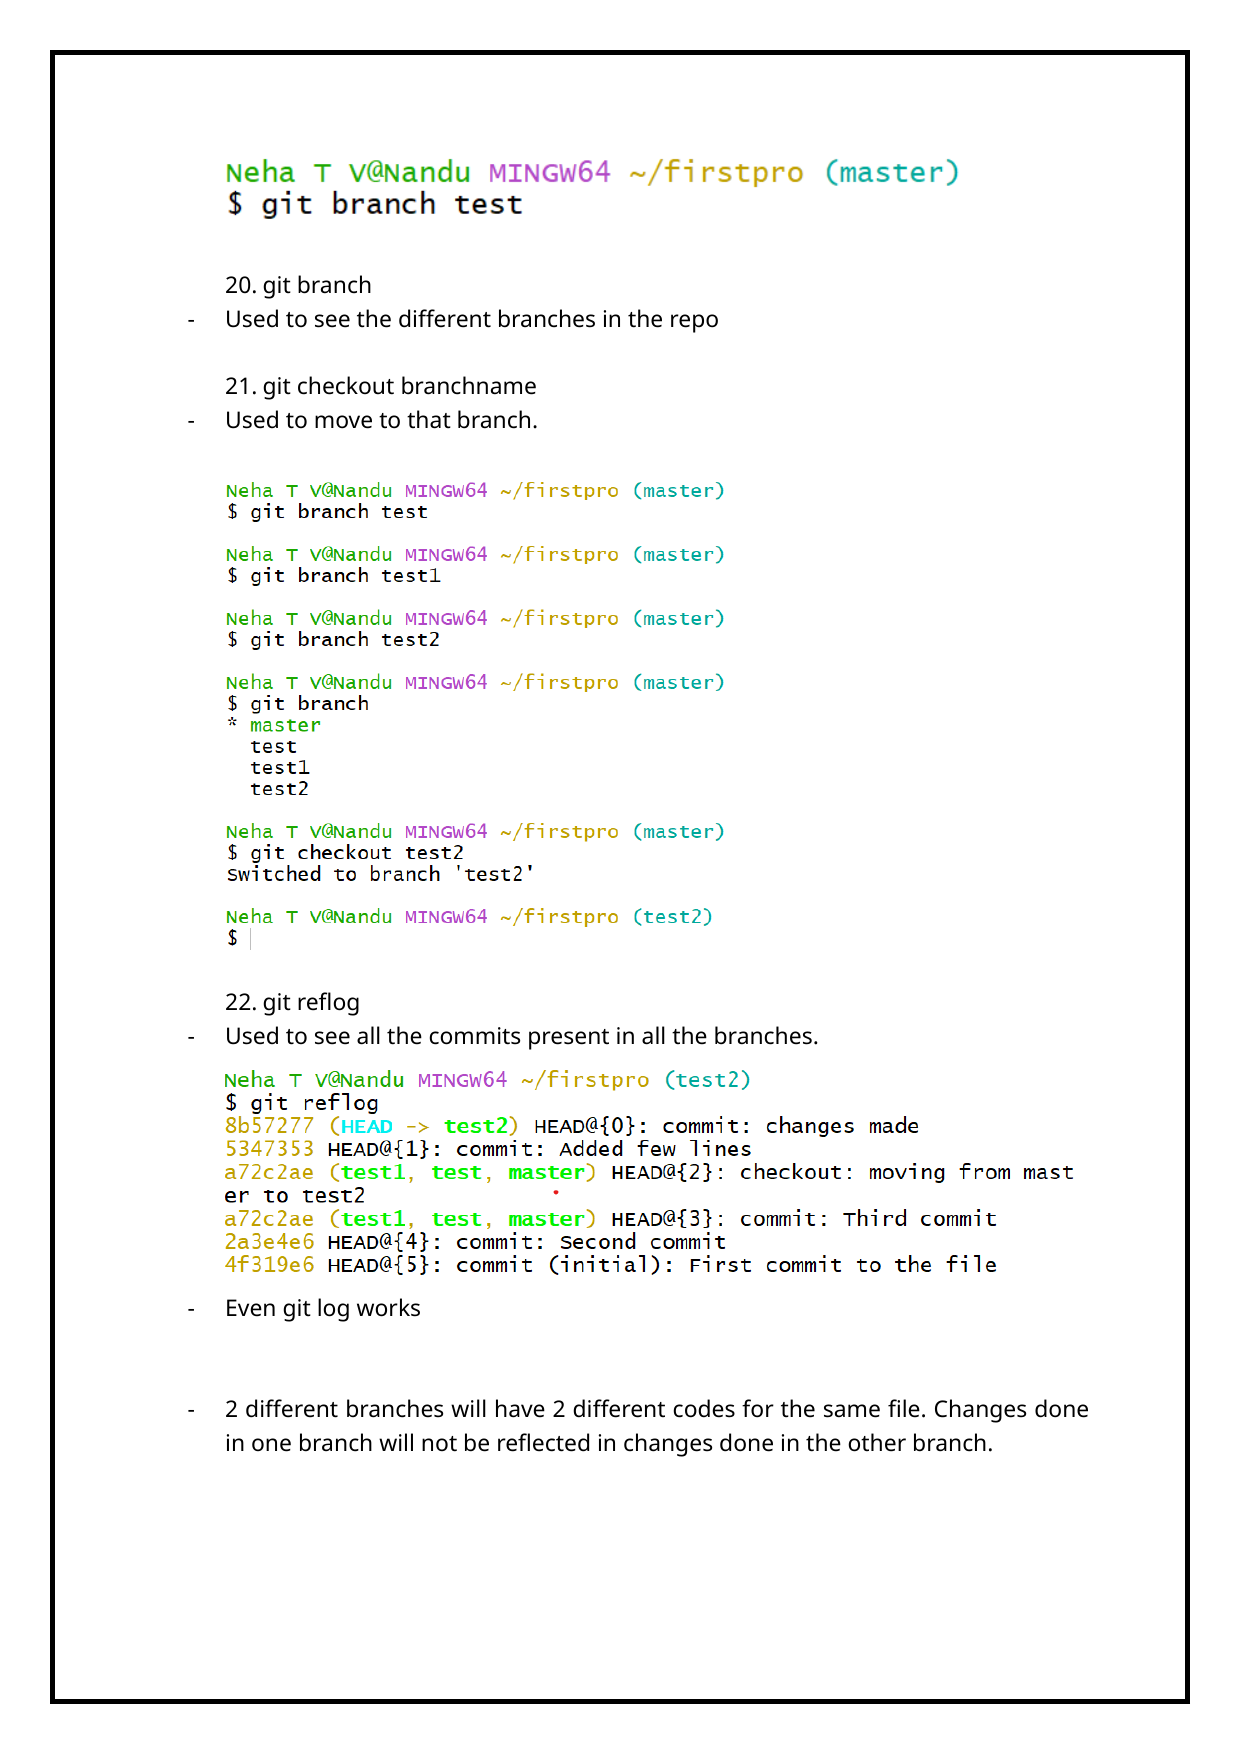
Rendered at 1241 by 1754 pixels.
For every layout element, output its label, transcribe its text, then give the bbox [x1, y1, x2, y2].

list Used to see the different branches in the repo [187, 302, 1090, 334]
list Even git log works [187, 1292, 1090, 1323]
list Used to move to that branch. [187, 404, 1090, 435]
list git branch [225, 269, 1090, 300]
list Used to see all the commits present in all the branches. [187, 1020, 1090, 1051]
picture [225, 1053, 1091, 1290]
list git reflog [225, 986, 1090, 1018]
list 2 different branches will have 2 different codes for the same file. Changes done in one branch will not be reflected in changes done in the other branch. [187, 1393, 1090, 1458]
list git checkout branchname [225, 370, 1090, 401]
